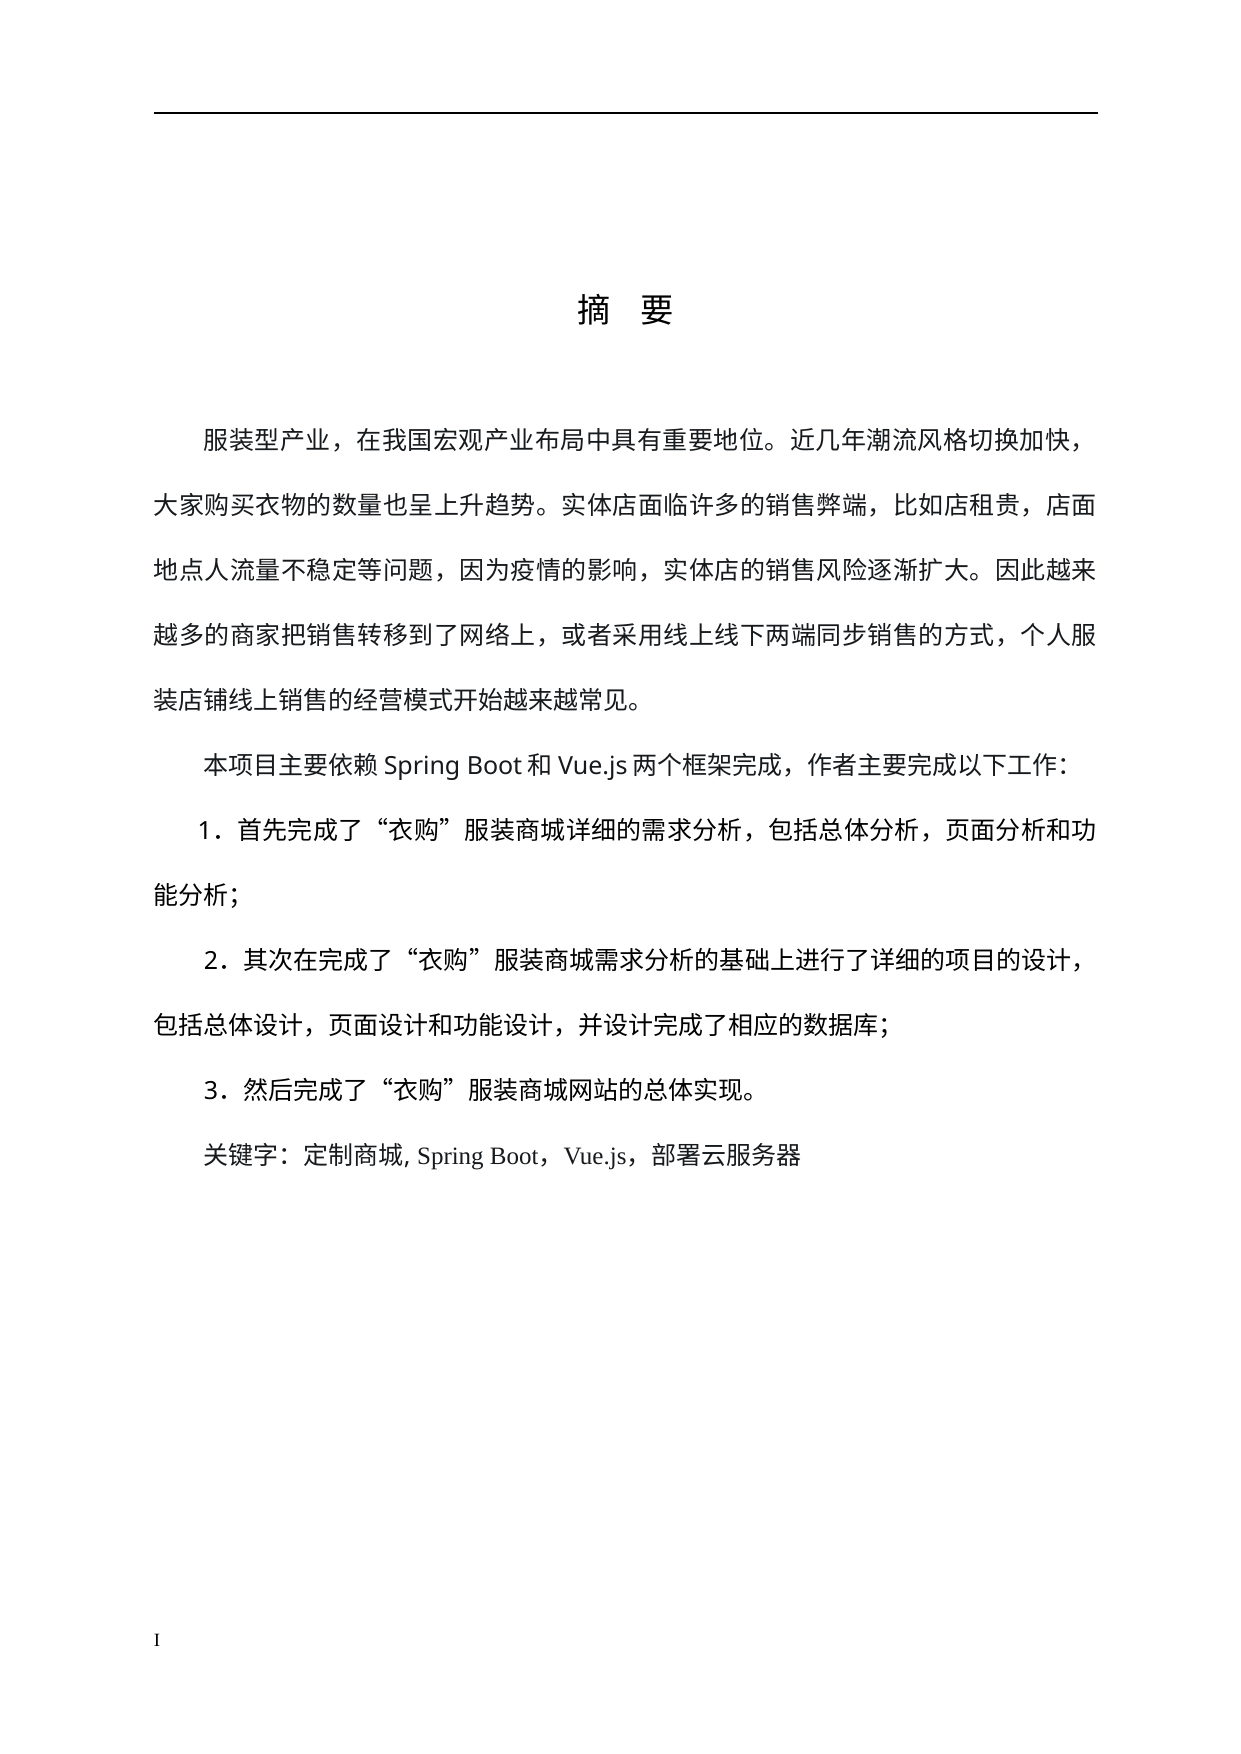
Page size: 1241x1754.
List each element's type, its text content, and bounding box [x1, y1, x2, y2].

text 2．其次在完成了“衣购”服装商城需求分析的基础上进行了详细的项目的设计，包括总体设计，页面设计和功能设计，并设计完成了相应的数据库； [153, 926, 1098, 1056]
text 服装型产业，在我国宏观产业布局中具有重要地位。近几年潮流风格切换加快，大家购买衣物的数量也呈上升趋势。实体店面临许多的销售弊端，比如店租贵，店面地点人流量不稳定等问题，因为疫情的影响，实体店的销售风险逐渐扩大。因此越来越多的商家把销售转移到了网络上，或者采用线上线下两端同步销售的方式，个人服装店铺线上销售的经营模式开始越来越常见。 [153, 406, 1098, 731]
text 3．然后完成了“衣购”服装商城网站的总体实现。 [153, 1056, 1098, 1121]
text 摘 要 [153, 276, 1098, 341]
text 关键字：定制商城, Spring Boot，Vue.js，部署云服务器 [153, 1121, 1098, 1186]
text 本项目主要依赖Spring Boot和 Vue.js两个框架完成，作者主要完成以下工作： 1．首先完成了“衣购”服装商城详细的需求分析，包括总体分析，页面分析和功能分析； [153, 731, 1098, 926]
